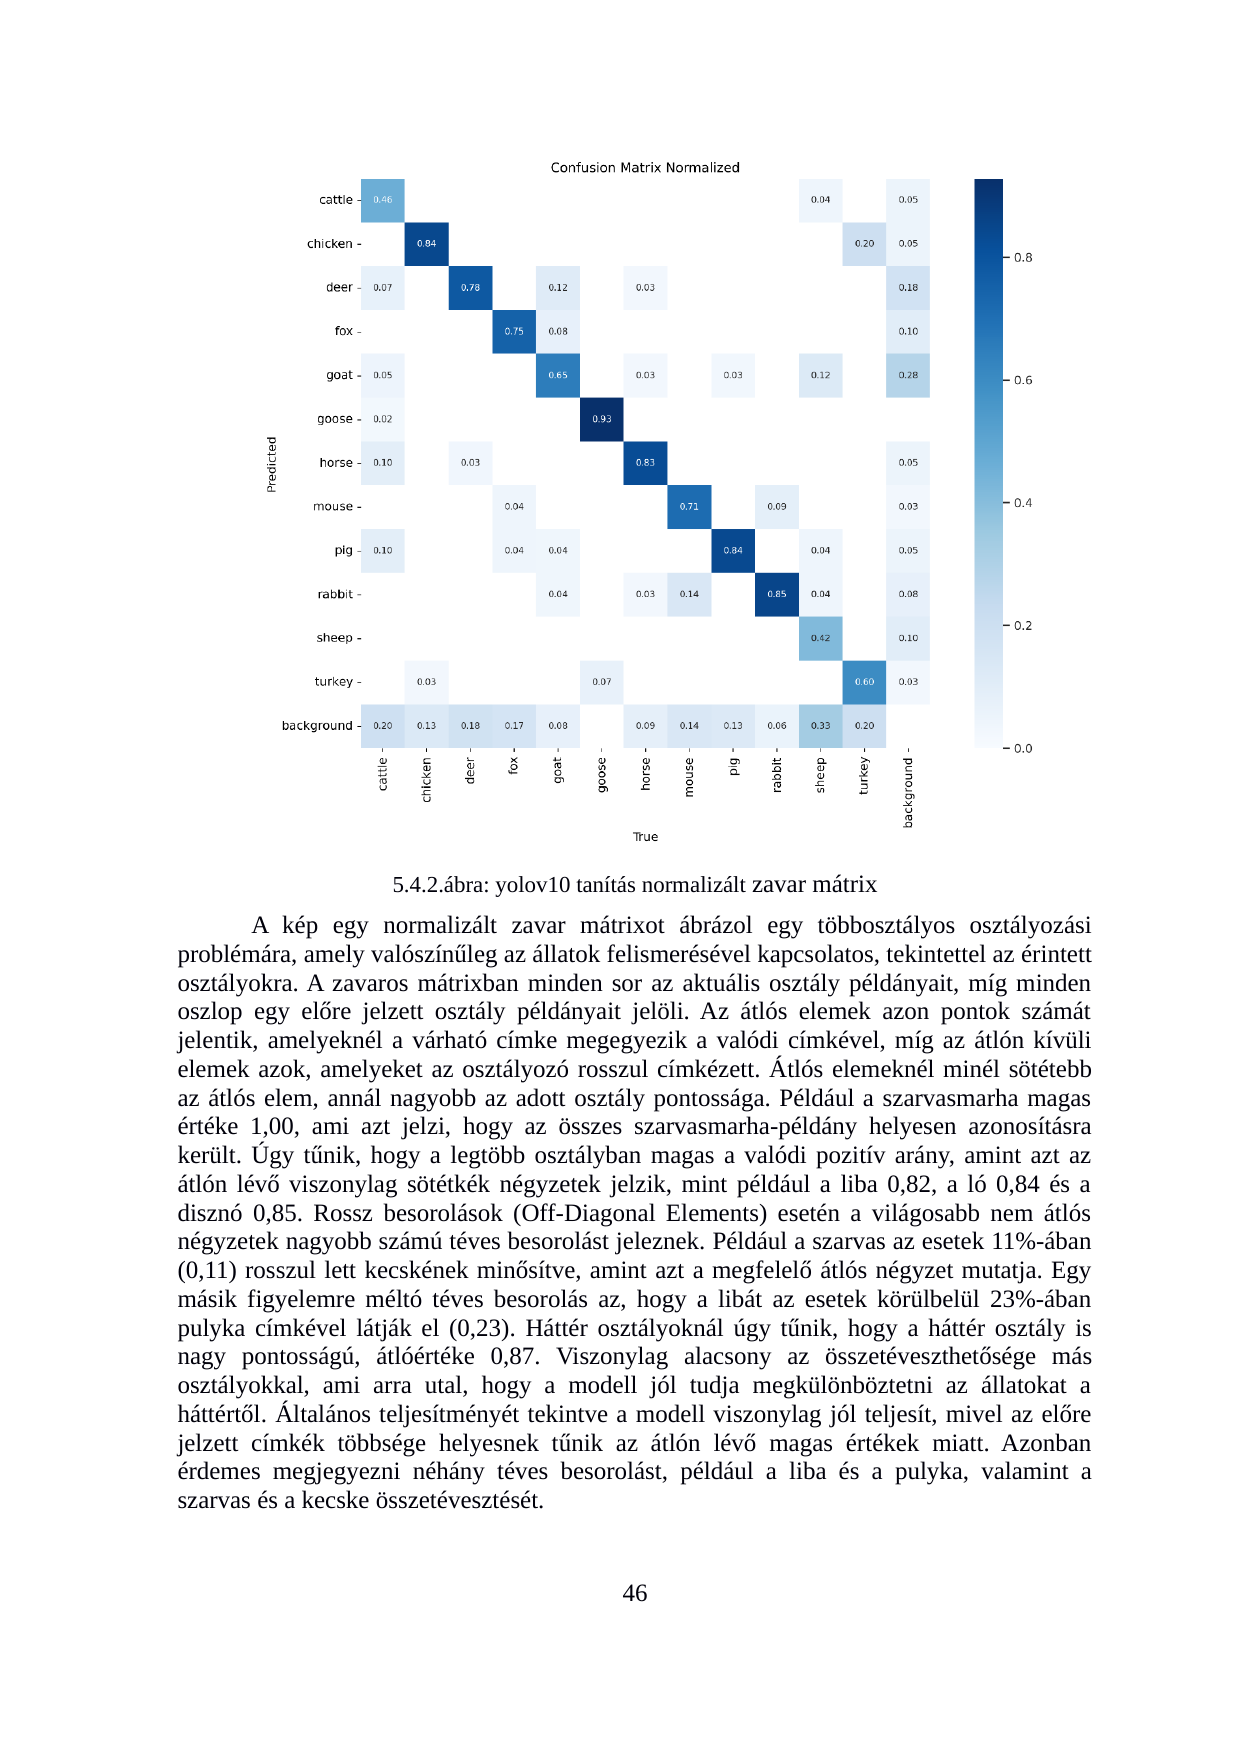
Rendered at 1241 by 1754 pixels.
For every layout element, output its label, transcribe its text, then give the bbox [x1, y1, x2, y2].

text A kép egy normalizált zavar mátrixot ábrázol egy többosztályos osztályozási problémára, amely valószínűleg az állatok felismerésével kapcsolatos, tekintettel az érintett osztályokra. A zavaros mátrixban minden sor az aktuális osztály példányait, míg minden oszlop egy előre jelzett osztály példányait jelöli. Az átlós elemek azon pontok számát jelentik, amelyeknél a várható címke megegyezik a valódi címkével, míg az átlón kívüli elemek azok, amelyeket az osztályozó rosszul címkézett. Átlós elemeknél minél sötétebb az átlós elem, annál nagyobb az adott osztály pontossága. Például a szarvasmarha magas értéke 1,00, ami azt jelzi, hogy az összes szarvasmarha-példány helyesen azonosításra került. Úgy tűnik, hogy a legtöbb osztályban magas a valódi pozitív arány, amint azt az átlón lévő viszonylag sötétkék négyzetek jelzik, mint például a liba 0,82, a ló 0,84 és a disznó 0,85. Rossz besorolások (Off-Diagonal Elements) esetén a világosabb nem átlós négyzetek nagyobb számú téves besorolást jeleznek. Például a szarvas az esetek 11%-ában (0,11) rosszul lett kecskének minősítve, amint azt a megfelelő átlós négyzet mutatja. Egy másik figyelemre méltó téves besorolás az, hogy a libát az esetek körülbelül 23%-ában pulyka címkével látják el (0,23). Háttér osztályoknál úgy tűnik, hogy a háttér osztály is nagy pontosságú, átlóértéke 0,87. Viszonylag alacsony az összetéveszthetősége más osztályokkal, ami arra utal, hogy a modell jól tudja megkülönböztetni az állatokat a háttértől. Általános teljesítményét tekintve a modell viszonylag jól teljesít, mivel az előre jelzett címkék többsége helyesnek tűnik az átlón lévő magas értékek miatt. Azonban érdemes megjegyezni néhány téves besorolást, például a liba és a pulyka, valamint a szarvas és a kecske összetévesztését. [177, 910, 1092, 1514]
text 5.4.2.ábra: yolov10 tanítás normalizált zavar mátrix [177, 869, 1092, 898]
picture [177, 147, 1123, 857]
